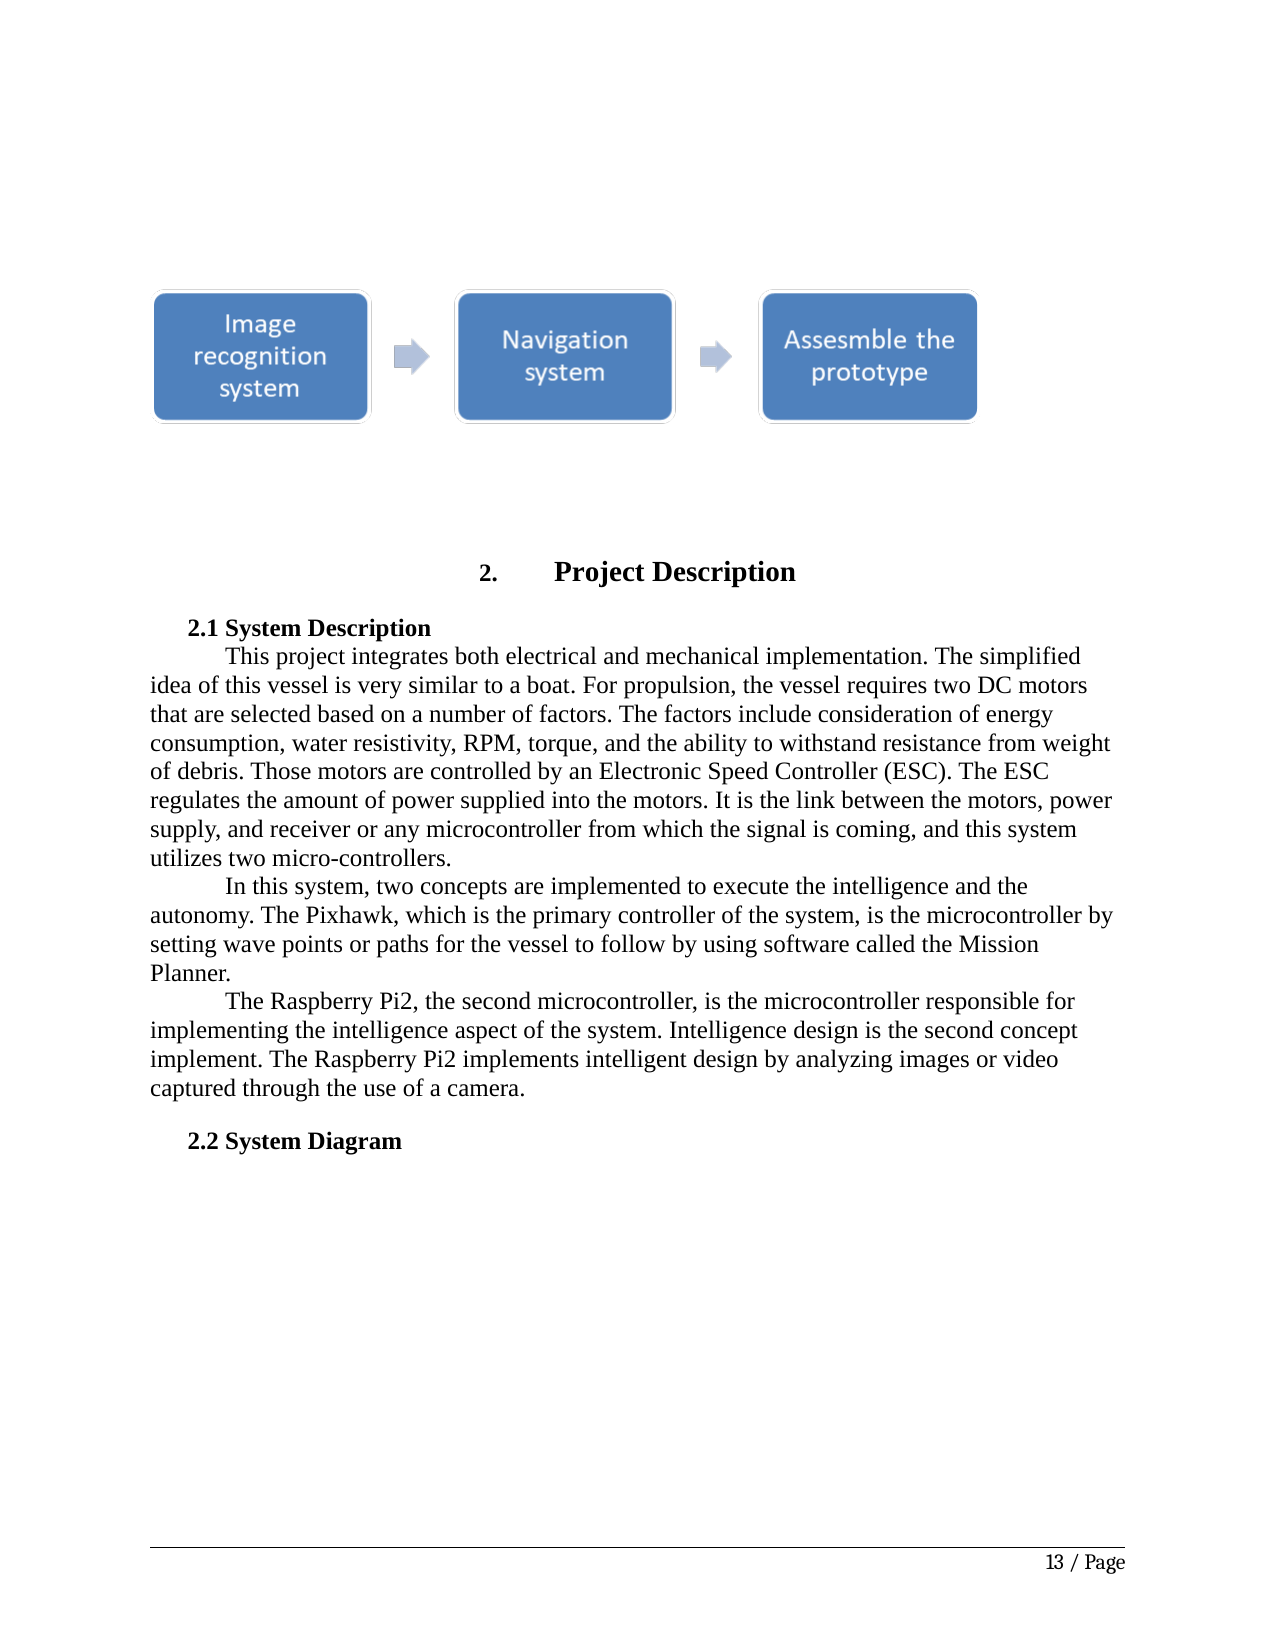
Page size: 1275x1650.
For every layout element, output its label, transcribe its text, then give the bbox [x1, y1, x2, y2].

picture [150, 185, 980, 529]
subtitle System Description [187, 613, 1125, 641]
text In this system, two concepts are implemented to execute the intelligence and the autonomy. The Pixhawk, which is the primary controller of the system, is the microcontroller by setting wave points or paths for the vessel to follow by using software called the Mission Planner. [150, 871, 1125, 986]
subtitle System Diagram [187, 1126, 1125, 1155]
text The Raspberry Pi2, the second microcontroller, is the microcontroller responsible for implementing the intelligence aspect of the system. Intelligence design is the second concept implement. The Raspberry Pi2 implements intelligent design by analyzing images or video captured through the use of a camera. [150, 986, 1125, 1101]
text Project Description [150, 554, 1125, 588]
text This project integrates both electrical and mechanical implementation. The simplified idea of this vessel is very similar to a boat. For propulsion, the vessel requires two DC motors that are selected based on a number of factors. The factors include consideration of energy consumption, water resistivity, RPM, torque, and the ability to withstand resistance from weight of debris. Those motors are controlled by an Electronic Speed Controller (ESC). The ESC regulates the amount of power supplied into the motors. It is the link between the motors, power supply, and receiver or any microcontroller from which the signal is coming, and this system utilizes two micro-controllers. [150, 641, 1125, 871]
